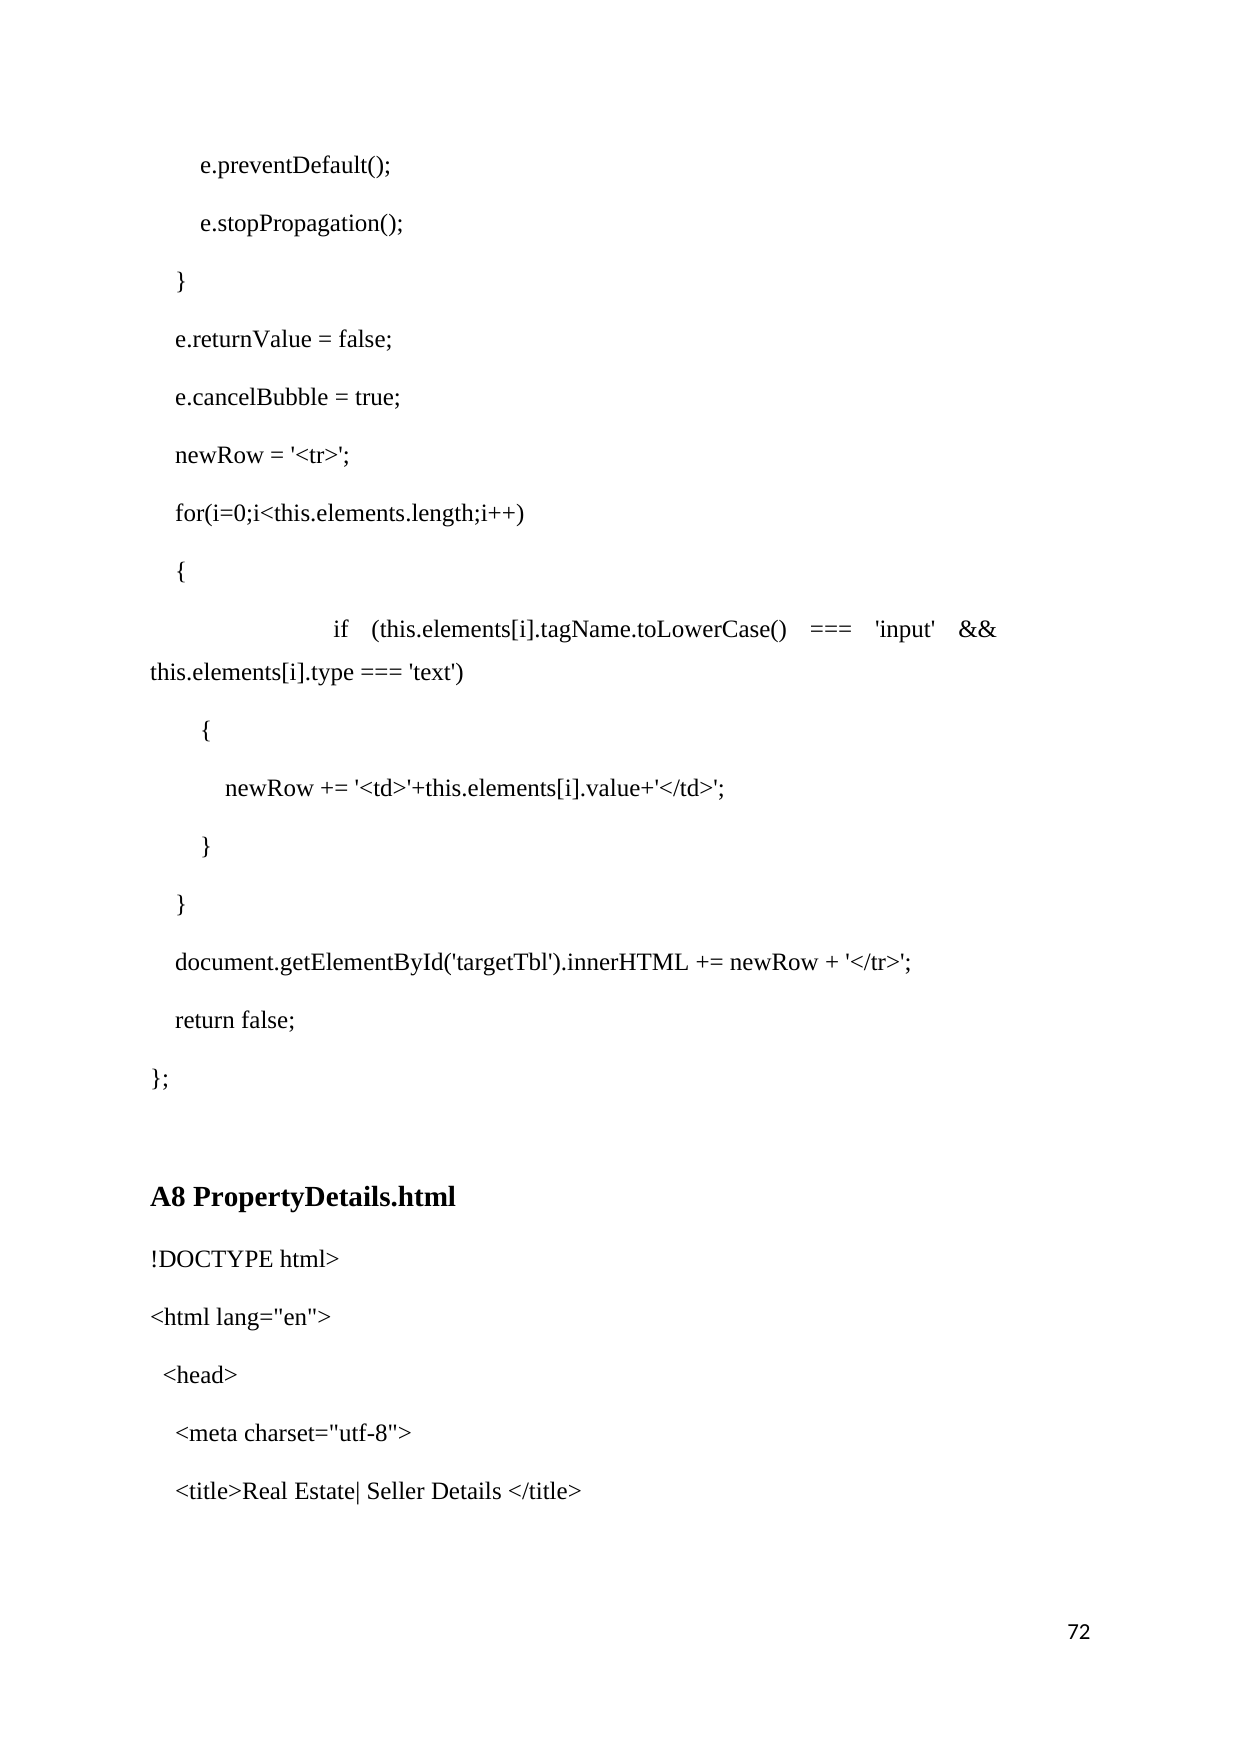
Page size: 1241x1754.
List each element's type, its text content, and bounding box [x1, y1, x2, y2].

text A8 PropertyDetails.html [150, 1179, 998, 1213]
text <title>Real Estate| Seller Details </title> [150, 1476, 998, 1505]
text }; [150, 1063, 998, 1092]
text } [150, 266, 998, 295]
text e.preventDefault(); [150, 150, 998, 179]
text e.returnValue = false; [150, 324, 998, 353]
text } [150, 889, 998, 918]
text <head> [150, 1360, 998, 1389]
text e.stopPropagation(); [150, 208, 998, 237]
text !DOCTYPE html> [150, 1244, 998, 1273]
text newRow = '<tr>'; [150, 440, 998, 469]
text if (this.elements[i].tagName.toLowerCase() === 'input' && this.elements[i].type === 'text') [150, 614, 998, 686]
text { [150, 715, 998, 744]
text { [150, 556, 998, 585]
text <meta charset="utf-8"> [150, 1418, 998, 1447]
text } [150, 831, 998, 860]
text e.cancelBubble = true; [150, 382, 998, 411]
text <html lang="en"> [150, 1302, 998, 1331]
text newRow += '<td>'+this.elements[i].value+'</td>'; [150, 773, 998, 802]
text document.getElementById('targetTbl').innerHTML += newRow + '</tr>'; [150, 947, 998, 976]
text return false; [150, 1005, 998, 1034]
text for(i=0;i<this.elements.length;i++) [150, 498, 998, 527]
